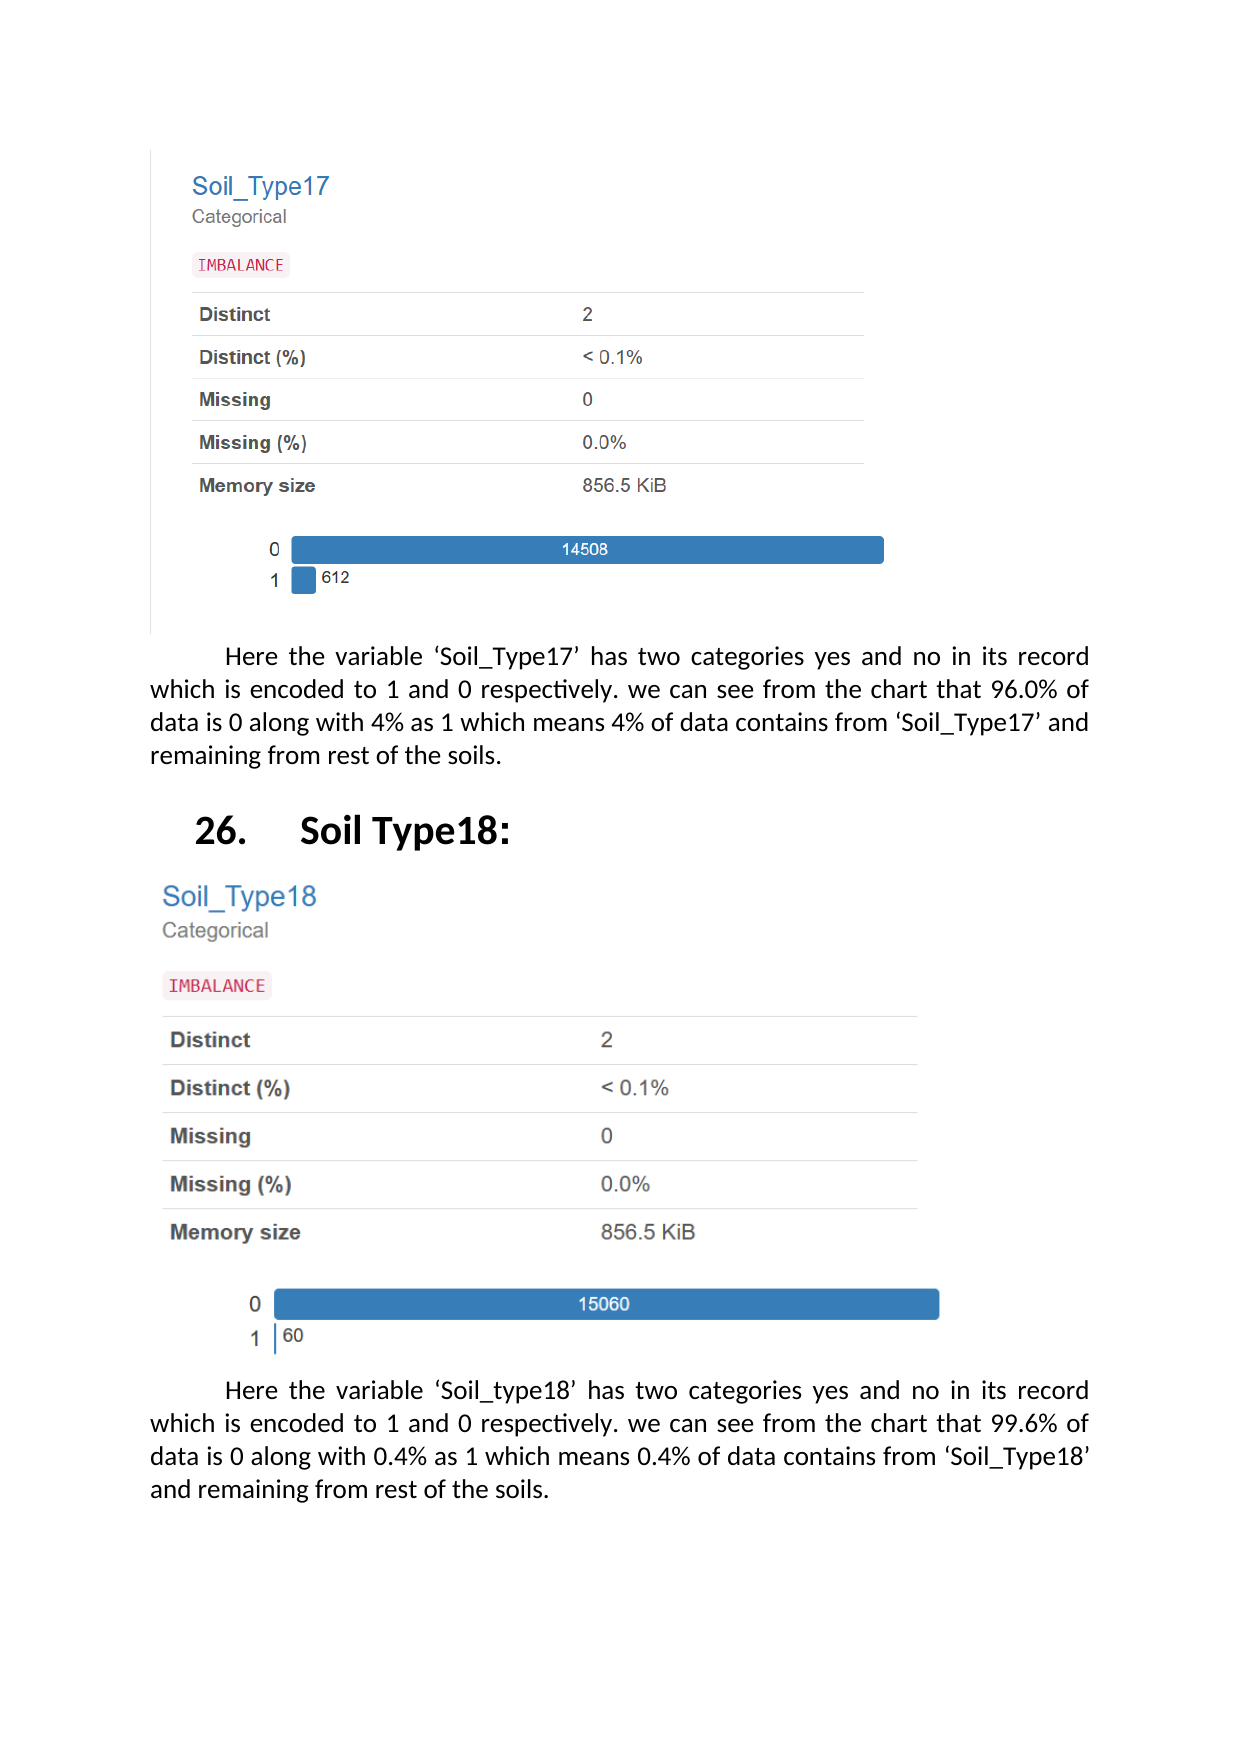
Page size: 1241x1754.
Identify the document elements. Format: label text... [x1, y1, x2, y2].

picture [150, 150, 897, 634]
list Soil Type18: [194, 804, 1090, 855]
text Here the variable ‘Soil_type18’ has two categories yes and no in its record which is encoded to 1 and 0 respectively. we can see from the chart that 99.6% of data is 0 along with 0.4% as 1 which means 0.4% of data contains from ‘Soil_Type18’ and remaining from rest of the soils. [150, 1373, 1090, 1505]
picture [150, 855, 953, 1368]
text Here the variable ‘Soil_Type17’ has two categories yes and no in its record which is encoded to 1 and 0 respectively. we can see from the chart that 96.0% of data is 0 along with 4% as 1 which means 4% of data contains from ‘Soil_Type17’ and remaining from rest of the soils. [150, 639, 1090, 771]
